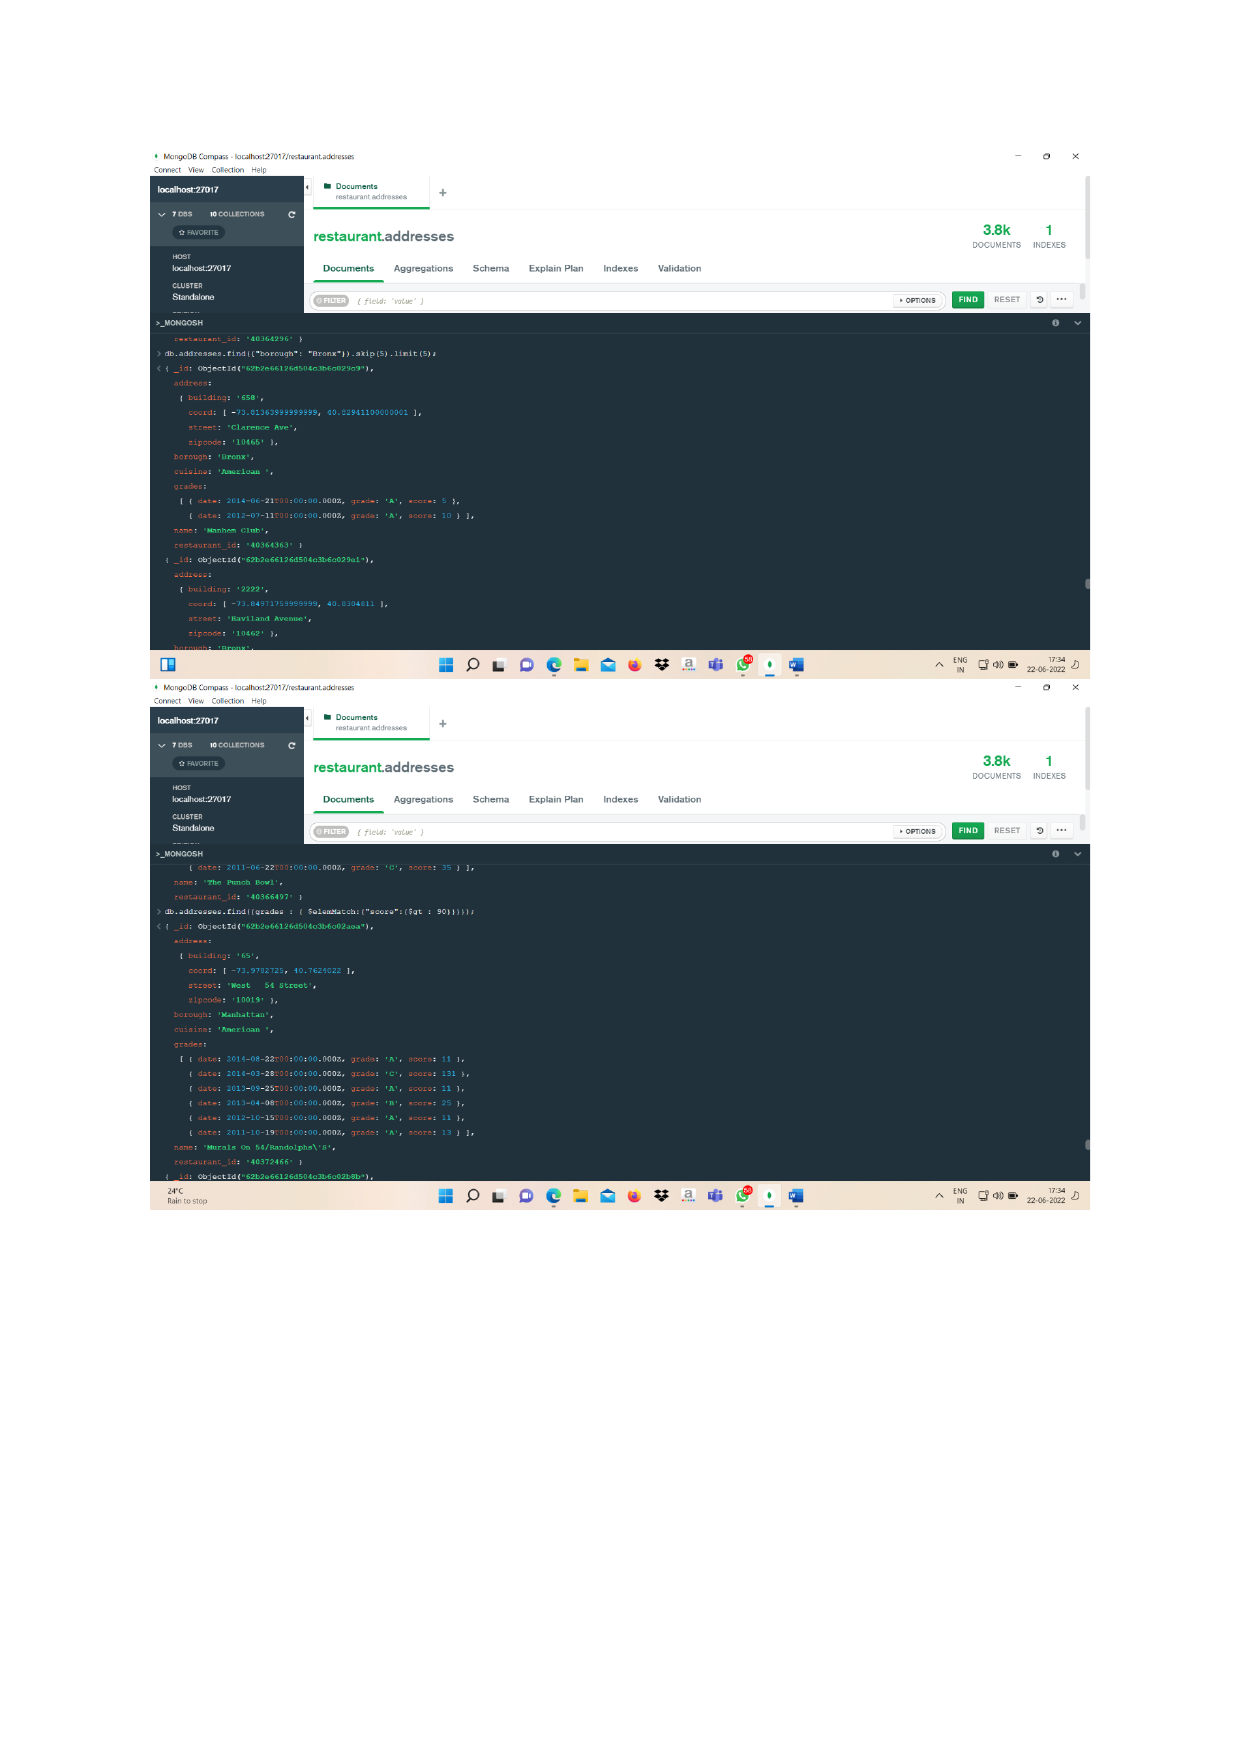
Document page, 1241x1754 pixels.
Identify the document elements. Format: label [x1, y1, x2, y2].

picture [150, 681, 1091, 1210]
picture [150, 150, 1091, 679]
